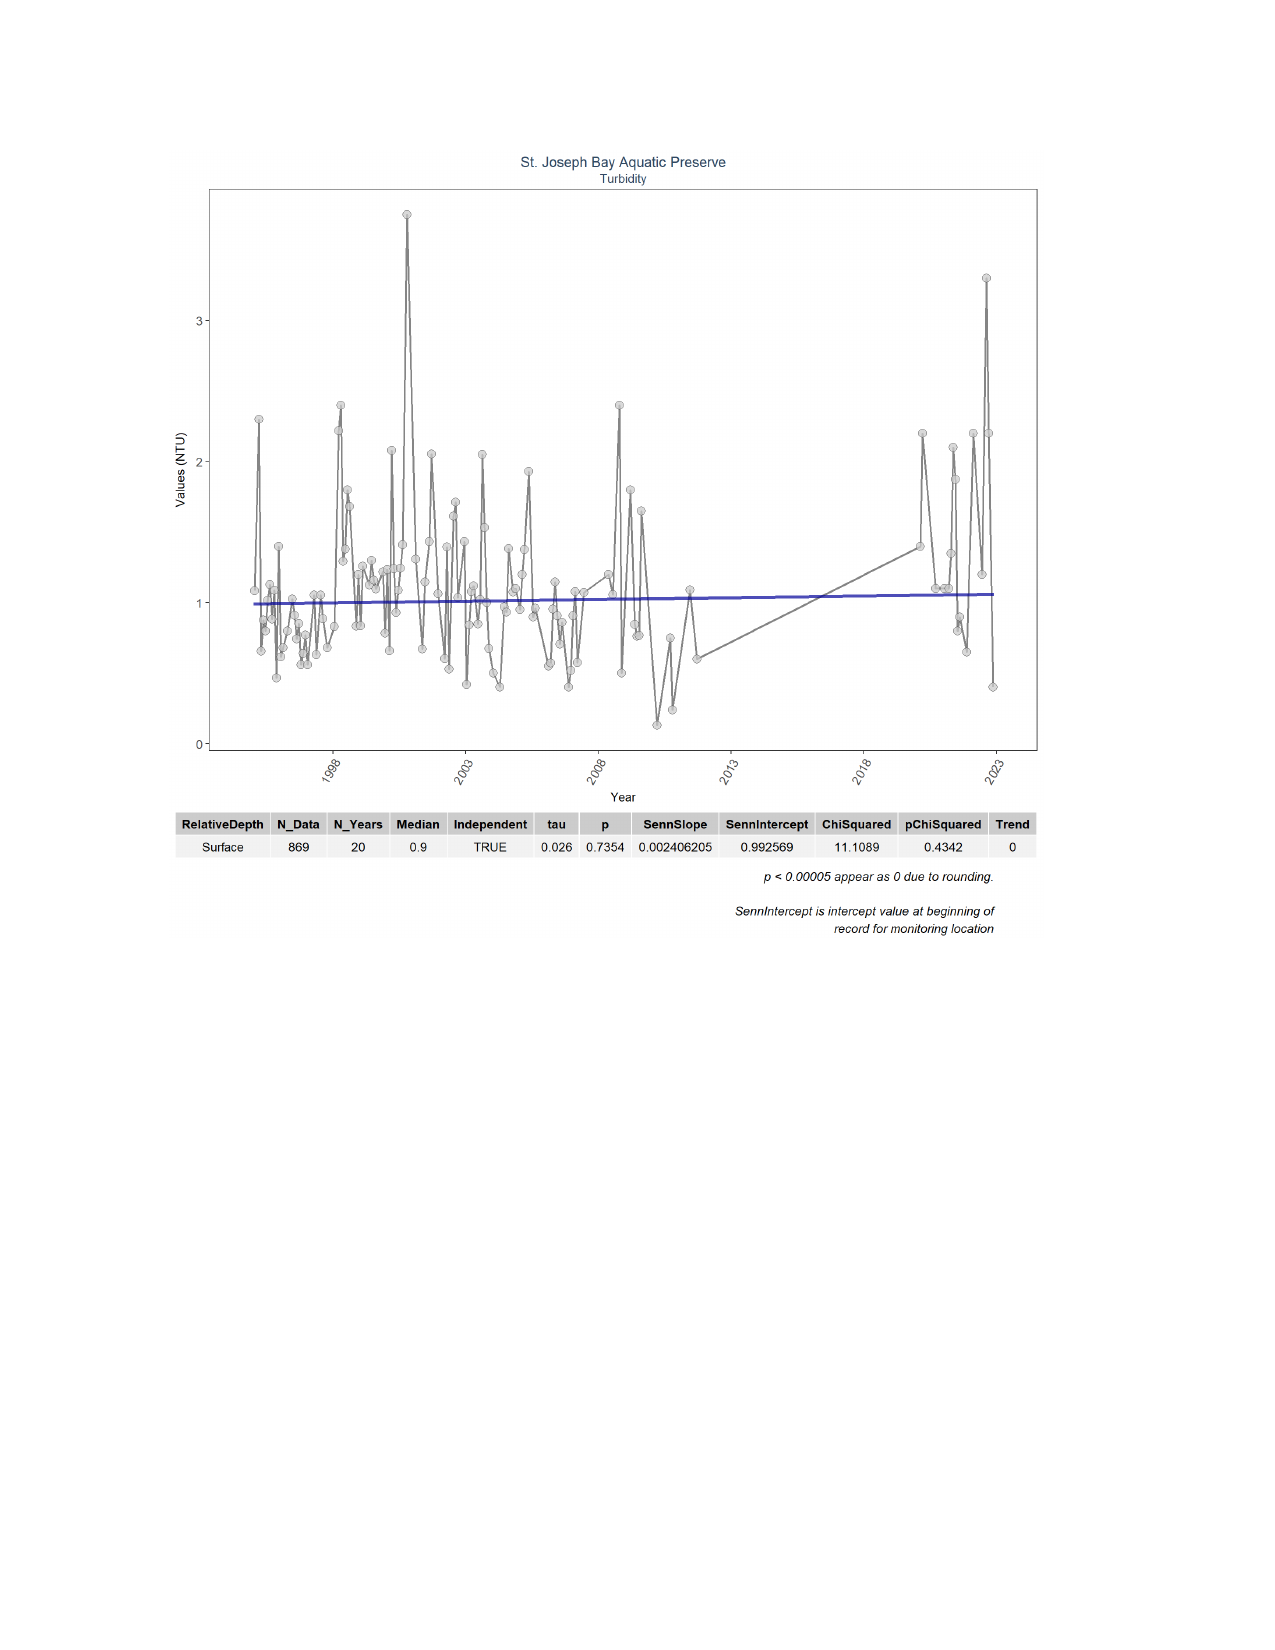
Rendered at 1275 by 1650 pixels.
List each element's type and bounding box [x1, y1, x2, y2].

picture [168, 150, 1044, 938]
